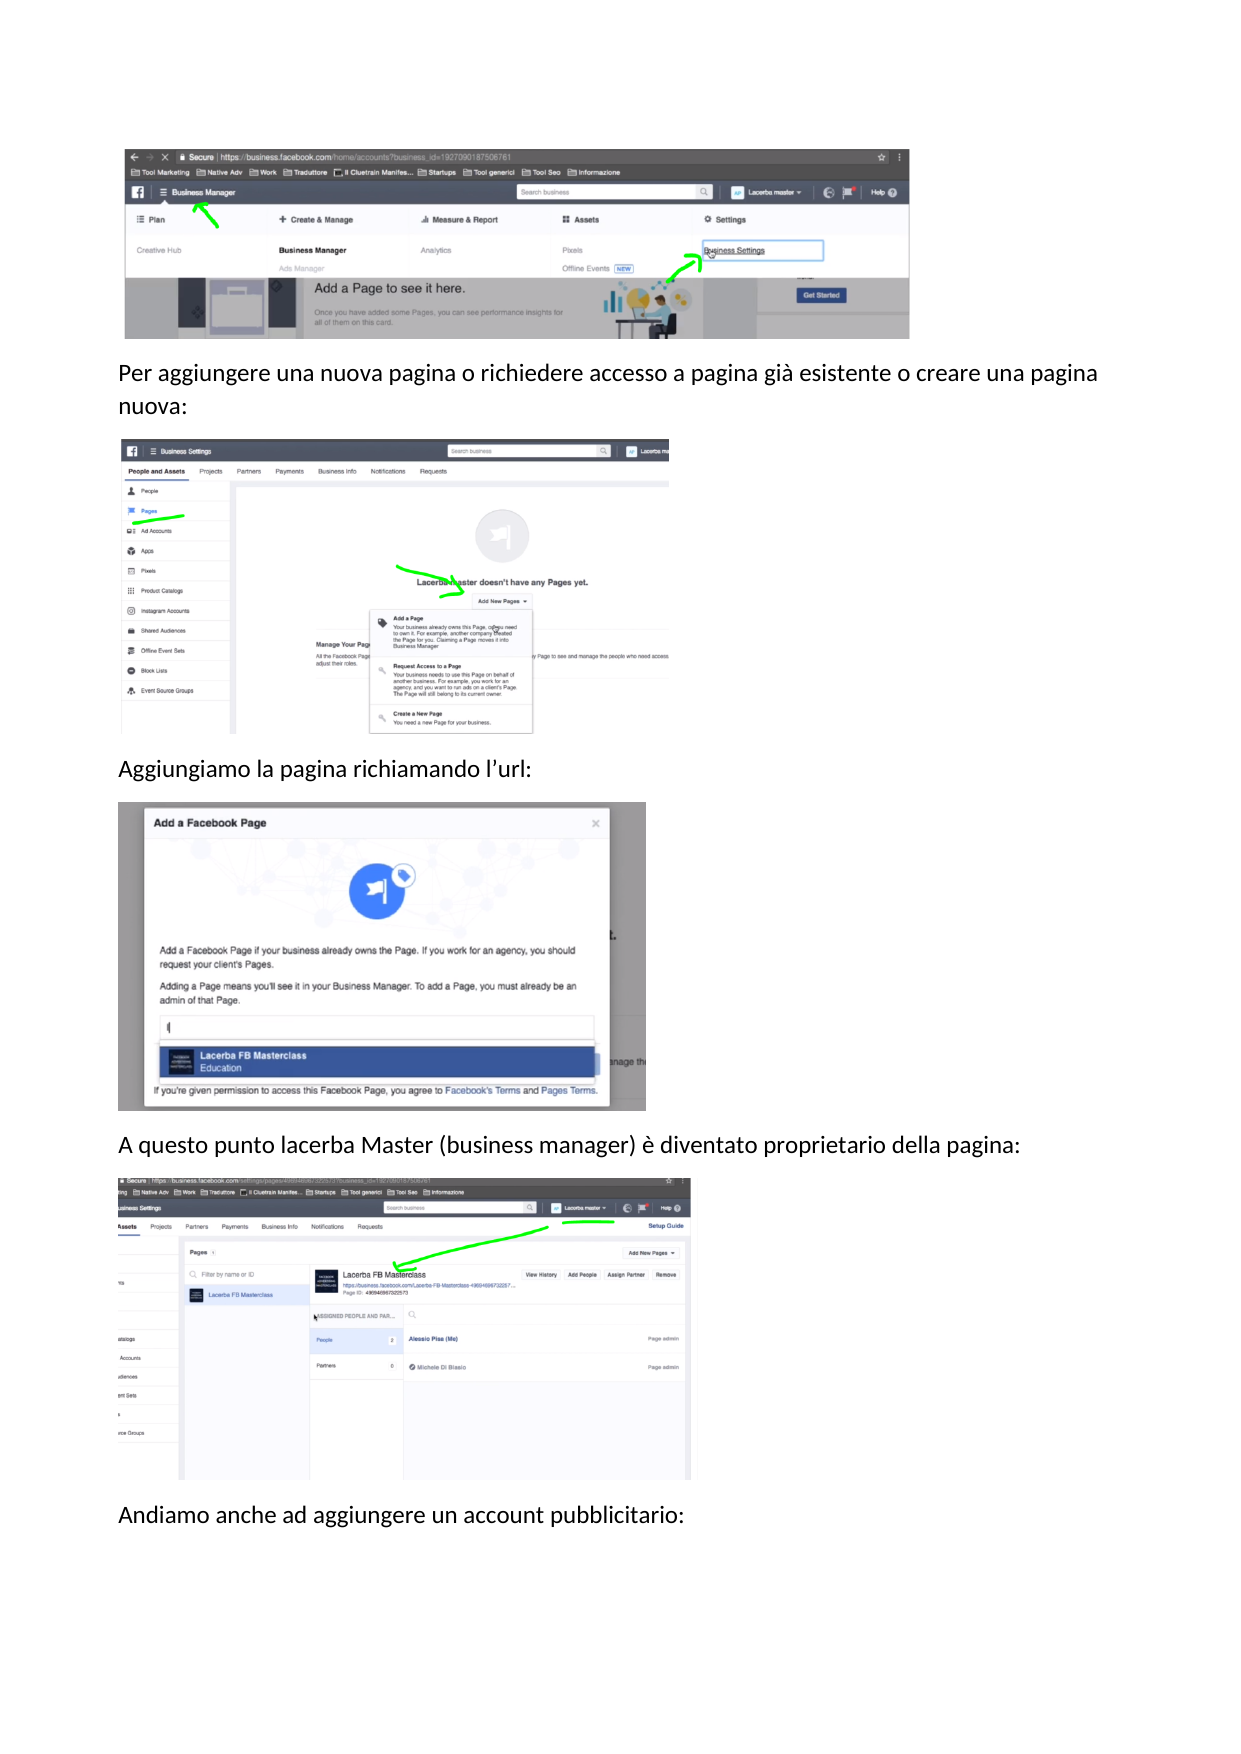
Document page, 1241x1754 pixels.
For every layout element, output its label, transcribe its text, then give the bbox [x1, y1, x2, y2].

picture [118, 1178, 698, 1480]
text Per aggiungere una nuova pagina o richiedere accesso a pagina già esistente o creare una pagina nuova: [118, 357, 1122, 420]
picture [118, 147, 915, 339]
text Andiamo anche ad aggiungere un account pubblicitario: [118, 1499, 1122, 1529]
picture [118, 439, 669, 734]
text A questo punto lacerba Master (business manager) è diventato proprietario della pagina: [118, 1129, 1122, 1159]
picture [118, 802, 646, 1111]
text Aggiungiamo la pagina richiamando l’url: [118, 753, 1122, 783]
